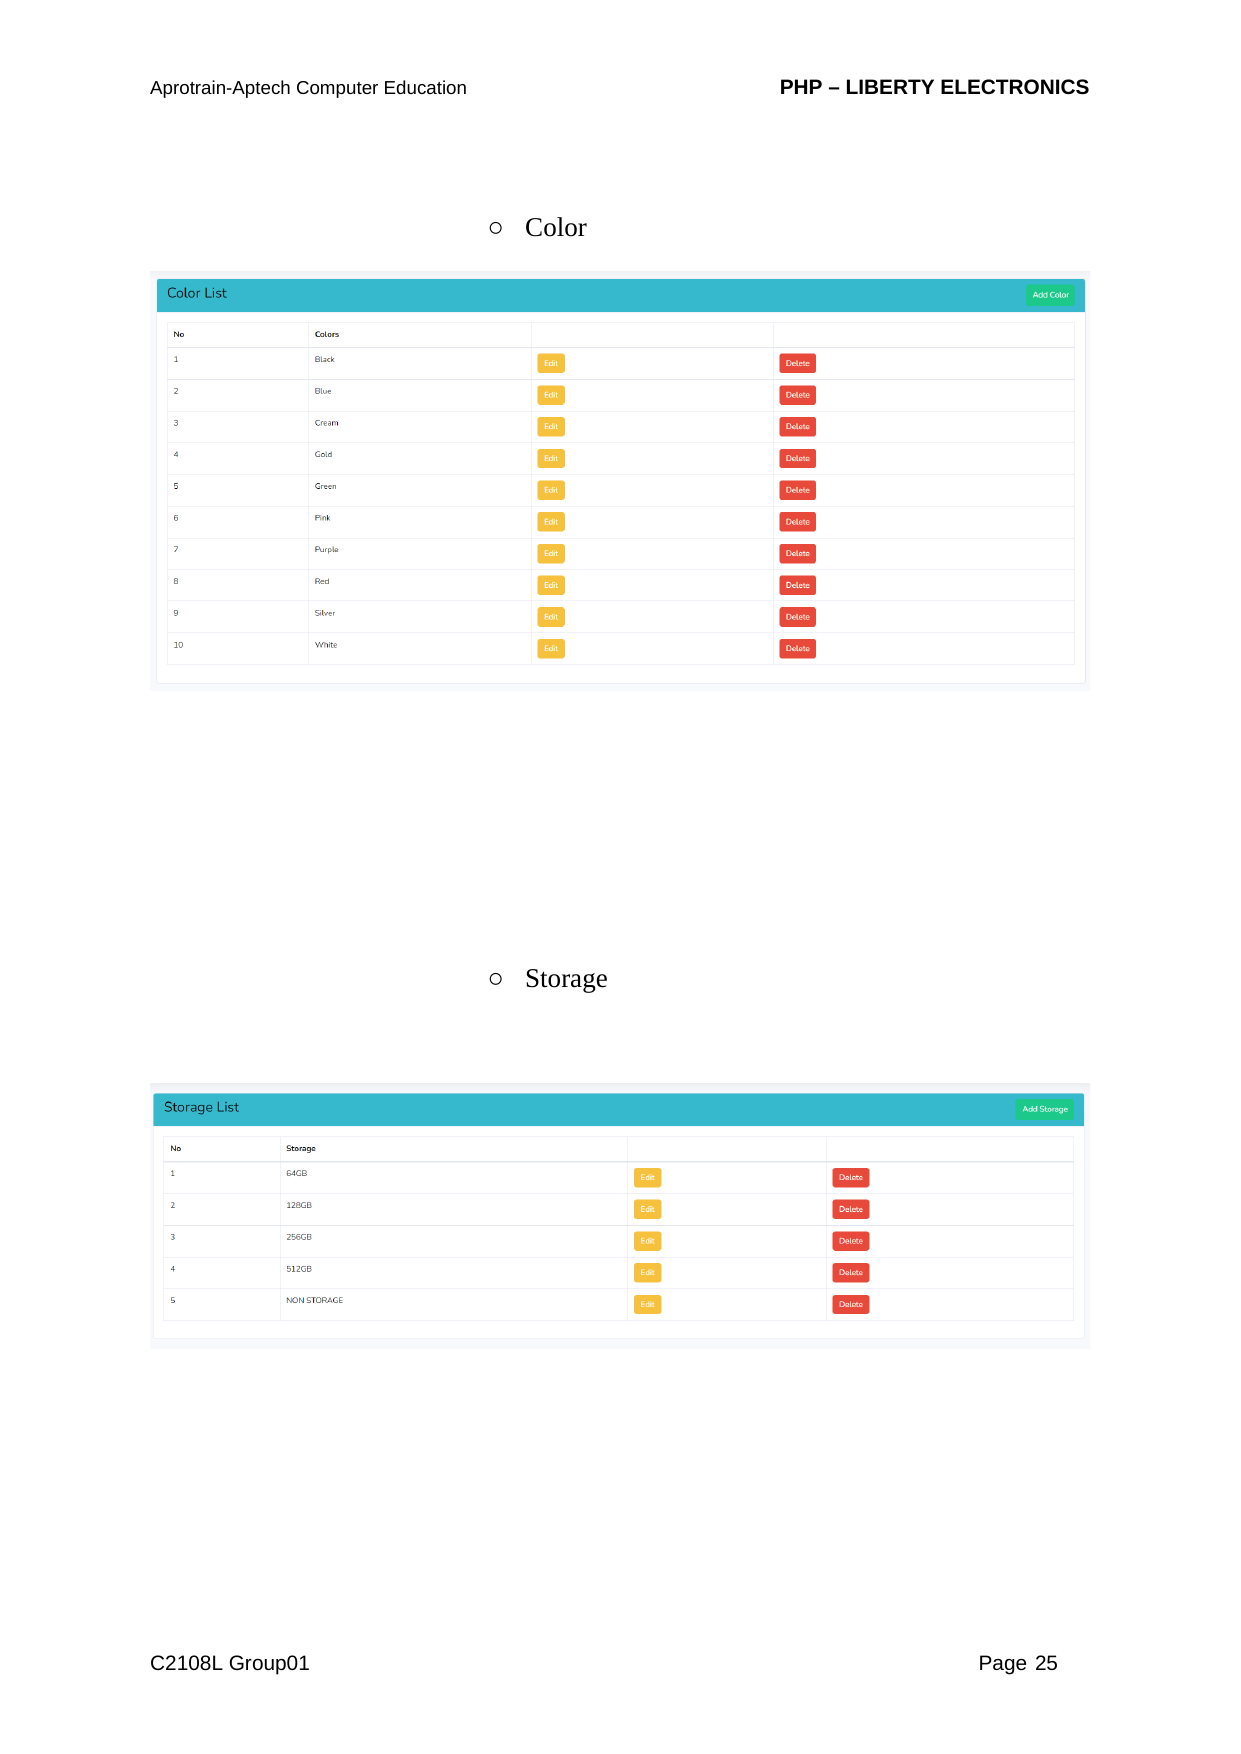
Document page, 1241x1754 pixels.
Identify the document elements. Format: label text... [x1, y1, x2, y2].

list Color [487, 211, 1090, 242]
list Storage [487, 962, 1090, 993]
picture [150, 271, 1091, 691]
picture [150, 1083, 1091, 1349]
